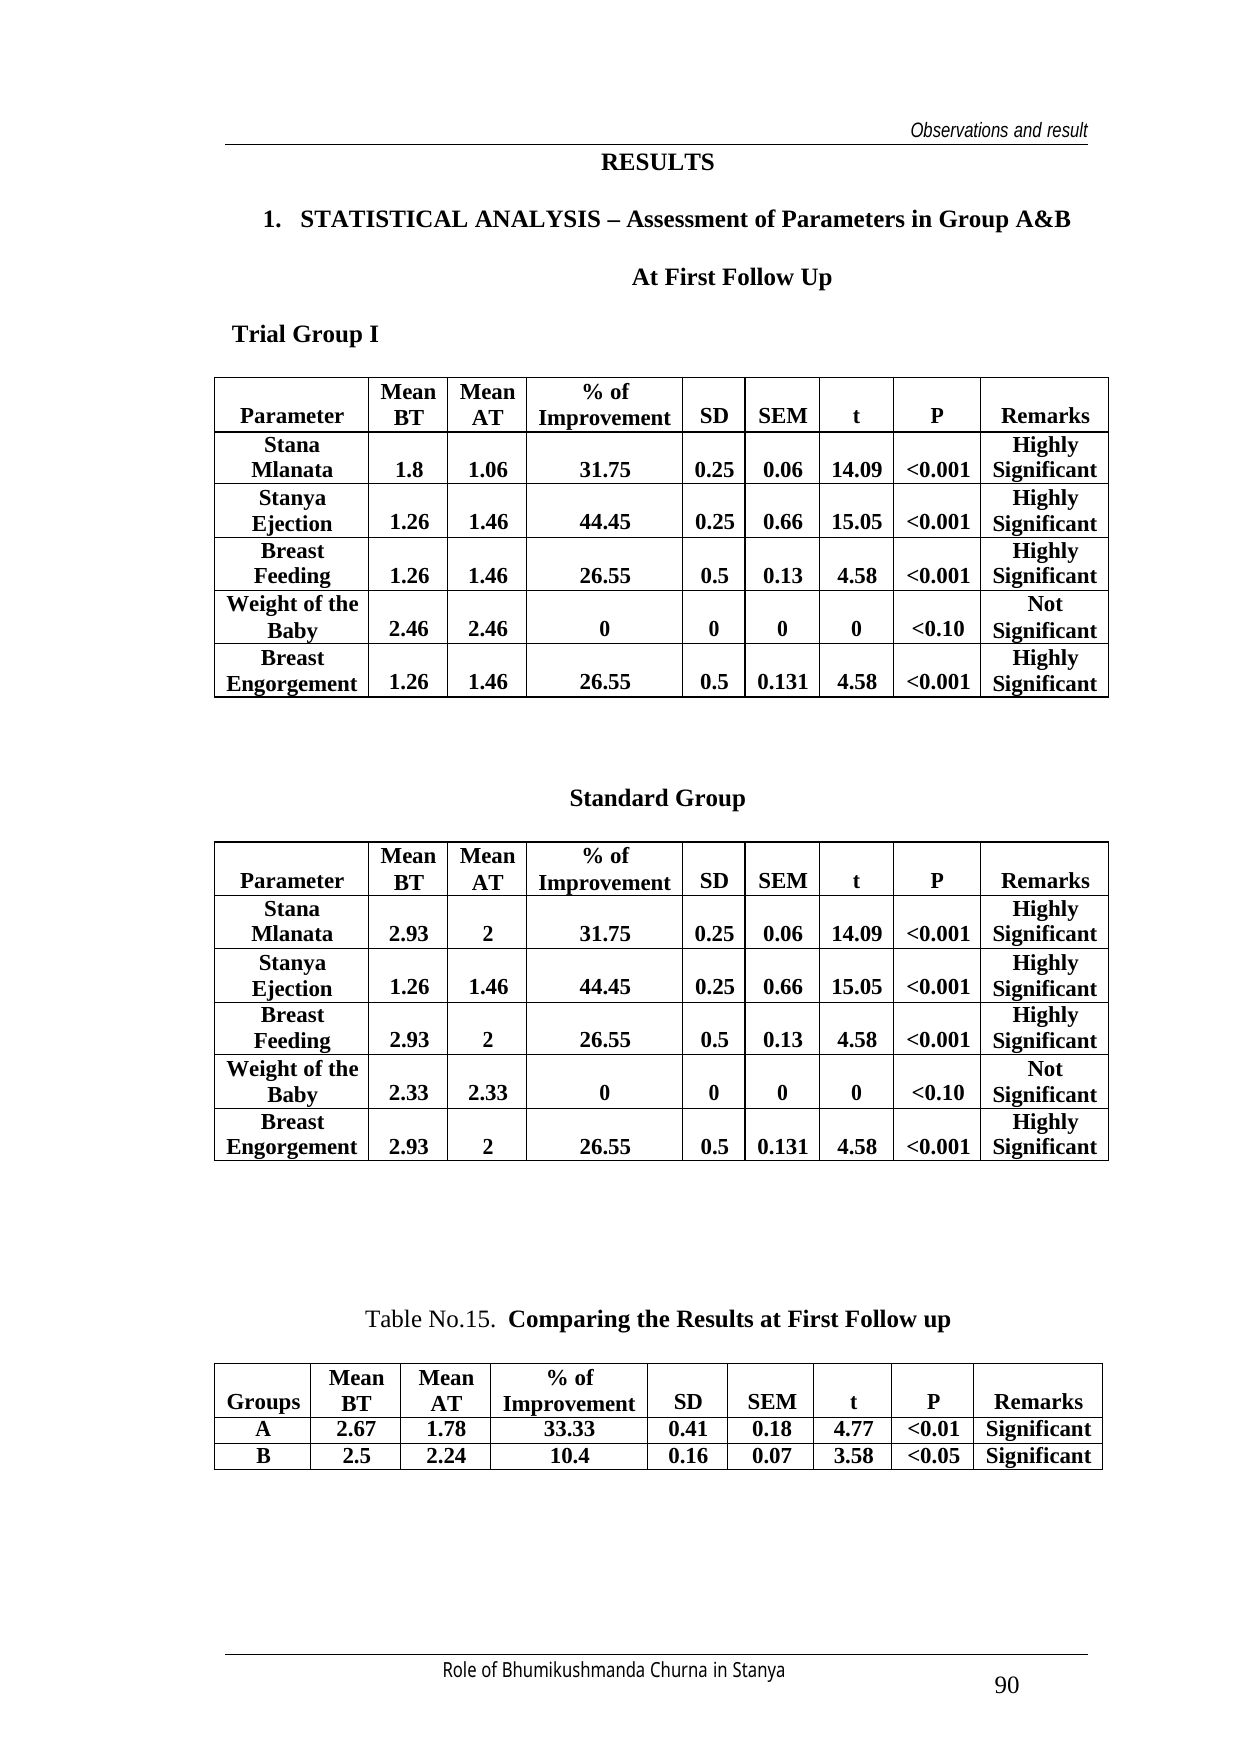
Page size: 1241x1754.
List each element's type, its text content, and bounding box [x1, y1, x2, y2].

table_cell 1.46 [448, 484, 526, 537]
table_cell 26.55 [527, 644, 682, 696]
table_cell 26.55 [527, 1109, 682, 1160]
table_cell 0.07 [728, 1444, 813, 1469]
table_cell <0.001 [894, 949, 980, 1002]
table_cell <0.01 [892, 1418, 973, 1443]
table_header Remarks [981, 378, 1108, 431]
table_cell Stana Mlanata [215, 896, 368, 948]
table_cell 1.8 [369, 433, 447, 483]
table_cell Highly Significant [981, 484, 1108, 537]
table_cell 0.18 [728, 1418, 813, 1443]
table_cell Stanya Ejection [215, 484, 368, 537]
table_cell 1.06 [448, 433, 526, 483]
table_cell Highly Significant [981, 1003, 1108, 1054]
table_cell 0.131 [746, 1109, 819, 1160]
table_header Parameter [215, 378, 368, 431]
table_cell 0 [746, 1055, 819, 1108]
table_header % of Improvement [527, 843, 682, 895]
table_cell Stanya Ejection [215, 949, 368, 1002]
table_cell <0.001 [894, 896, 980, 948]
table_cell Stana Mlanata [215, 433, 368, 483]
table_cell 0.131 [746, 644, 819, 696]
table_header Mean BT [369, 843, 447, 895]
table_cell 0.25 [683, 433, 744, 483]
table_cell Highly Significant [981, 538, 1108, 589]
table_cell 4.58 [820, 644, 893, 696]
table_cell Breast Engorgement [215, 1109, 368, 1160]
table_header Mean AT [448, 378, 526, 431]
table_header % of Improvement [491, 1364, 647, 1417]
table_cell 31.75 [527, 433, 682, 483]
table_cell 1.46 [448, 538, 526, 589]
table_cell 0.66 [746, 484, 819, 537]
table_cell 0.41 [648, 1418, 727, 1443]
table_header % of Improvement [527, 378, 682, 431]
subtitle Standard Group [310, 783, 1005, 812]
table_header t [820, 378, 893, 431]
table_cell A [215, 1418, 310, 1443]
table_cell 0.25 [683, 949, 744, 1002]
table_cell Highly Significant [981, 896, 1108, 948]
table_cell 2 [448, 1109, 526, 1160]
table_cell 2.24 [401, 1444, 490, 1469]
table_cell 1.26 [369, 538, 447, 589]
table_cell 0.5 [683, 1109, 744, 1160]
table_cell <0.10 [894, 1055, 980, 1108]
table_header SEM [746, 378, 819, 431]
table_cell <0.001 [894, 644, 980, 696]
table_cell 1.26 [369, 644, 447, 696]
table_cell 33.33 [491, 1418, 647, 1443]
table_header Mean BT [311, 1364, 400, 1417]
table_cell Weight of the Baby [215, 1055, 368, 1108]
table_cell <0.05 [892, 1444, 973, 1469]
table_cell 1.26 [369, 484, 447, 537]
table_cell Breast Feeding [215, 538, 368, 589]
table_cell 0 [820, 591, 893, 643]
table_cell 0.5 [683, 1003, 744, 1054]
table_cell Weight of the Baby [215, 591, 368, 643]
table_cell Significant [974, 1418, 1102, 1443]
table_cell Breast Engorgement [215, 644, 368, 696]
list STATISTICAL ANALYSIS – Assessment of Parameters in Group A&B [263, 204, 1121, 233]
table_header Groups [215, 1364, 310, 1417]
table_cell Not Significant [981, 1055, 1108, 1108]
table_header t [814, 1364, 891, 1417]
table_cell 26.55 [527, 538, 682, 589]
table_cell 1.26 [369, 949, 447, 1002]
table_cell 14.09 [820, 896, 893, 948]
table_header Remarks [974, 1364, 1102, 1417]
table_cell 2.93 [369, 1109, 447, 1160]
table_cell Breast Feeding [215, 1003, 368, 1054]
table_cell 15.05 [820, 484, 893, 537]
table_cell <0.10 [894, 591, 980, 643]
table_cell <0.001 [894, 1003, 980, 1054]
table_header P [894, 378, 980, 431]
table_cell 26.55 [527, 1003, 682, 1054]
table_cell B [215, 1444, 310, 1469]
table_cell 4.58 [820, 1003, 893, 1054]
table_header SEM [728, 1364, 813, 1417]
table_cell 0.06 [746, 896, 819, 948]
table_header SD [648, 1364, 727, 1417]
table_cell 14.09 [820, 433, 893, 483]
table_cell 4.58 [820, 1109, 893, 1160]
table_cell 0.13 [746, 1003, 819, 1054]
table_cell <0.001 [894, 484, 980, 537]
table_cell 4.77 [814, 1418, 891, 1443]
table_cell Significant [974, 1444, 1102, 1469]
text Table No.15. Comparing the Results at First Follow up [310, 1304, 1006, 1333]
table_cell 0 [527, 591, 682, 643]
table_cell 0.25 [683, 896, 744, 948]
table_cell 44.45 [527, 484, 682, 537]
table_cell Not Significant [981, 591, 1108, 643]
table_cell 2.46 [369, 591, 447, 643]
table_cell 1.46 [448, 644, 526, 696]
table_header Mean AT [401, 1364, 490, 1417]
table_cell 0 [746, 591, 819, 643]
table_cell 0.5 [683, 538, 744, 589]
table_cell <0.001 [894, 433, 980, 483]
subtitle RESULTS [310, 147, 1005, 176]
table_header Parameter [215, 843, 368, 895]
table_cell 44.45 [527, 949, 682, 1002]
table_header P [892, 1364, 973, 1417]
table_cell Highly Significant [981, 1109, 1108, 1160]
table_cell 0 [683, 591, 744, 643]
table_cell 0.16 [648, 1444, 727, 1469]
table_header SEM [746, 843, 819, 895]
table_cell Highly Significant [981, 433, 1108, 483]
table_cell 2 [448, 896, 526, 948]
table_header Mean AT [448, 843, 526, 895]
table_cell Highly Significant [981, 644, 1108, 696]
table_header Remarks [981, 843, 1108, 895]
table_cell 4.58 [820, 538, 893, 589]
table_cell 2.93 [369, 896, 447, 948]
table_cell 0.66 [746, 949, 819, 1002]
table_cell 2.33 [369, 1055, 447, 1108]
table_cell 1.46 [448, 949, 526, 1002]
table_cell 3.58 [814, 1444, 891, 1469]
table_cell 0.25 [683, 484, 744, 537]
table_cell 2.67 [311, 1418, 400, 1443]
table_cell 1.78 [401, 1418, 490, 1443]
table_cell 31.75 [527, 896, 682, 948]
table_cell 2.93 [369, 1003, 447, 1054]
table_cell 2.46 [448, 591, 526, 643]
table_header SD [683, 843, 744, 895]
table_cell 0 [527, 1055, 682, 1108]
table_cell 2 [448, 1003, 526, 1054]
table_header Mean BT [369, 378, 447, 431]
table_cell 0 [820, 1055, 893, 1108]
table_cell 0.13 [746, 538, 819, 589]
table_header t [820, 843, 893, 895]
table_cell 15.05 [820, 949, 893, 1002]
table_cell 2.5 [311, 1444, 400, 1469]
table_cell 0.06 [746, 433, 819, 483]
subtitle At First Follow Up [632, 262, 1121, 291]
table_cell 0.5 [683, 644, 744, 696]
table_header SD [683, 378, 744, 431]
table_cell 2.33 [448, 1055, 526, 1108]
table_cell 0 [683, 1055, 744, 1108]
table_header P [894, 843, 980, 895]
table_cell <0.001 [894, 1109, 980, 1160]
table_cell 10.4 [491, 1444, 647, 1469]
table_cell Highly Significant [981, 949, 1108, 1002]
text Trial Group I [232, 319, 1121, 348]
table_cell <0.001 [894, 538, 980, 589]
